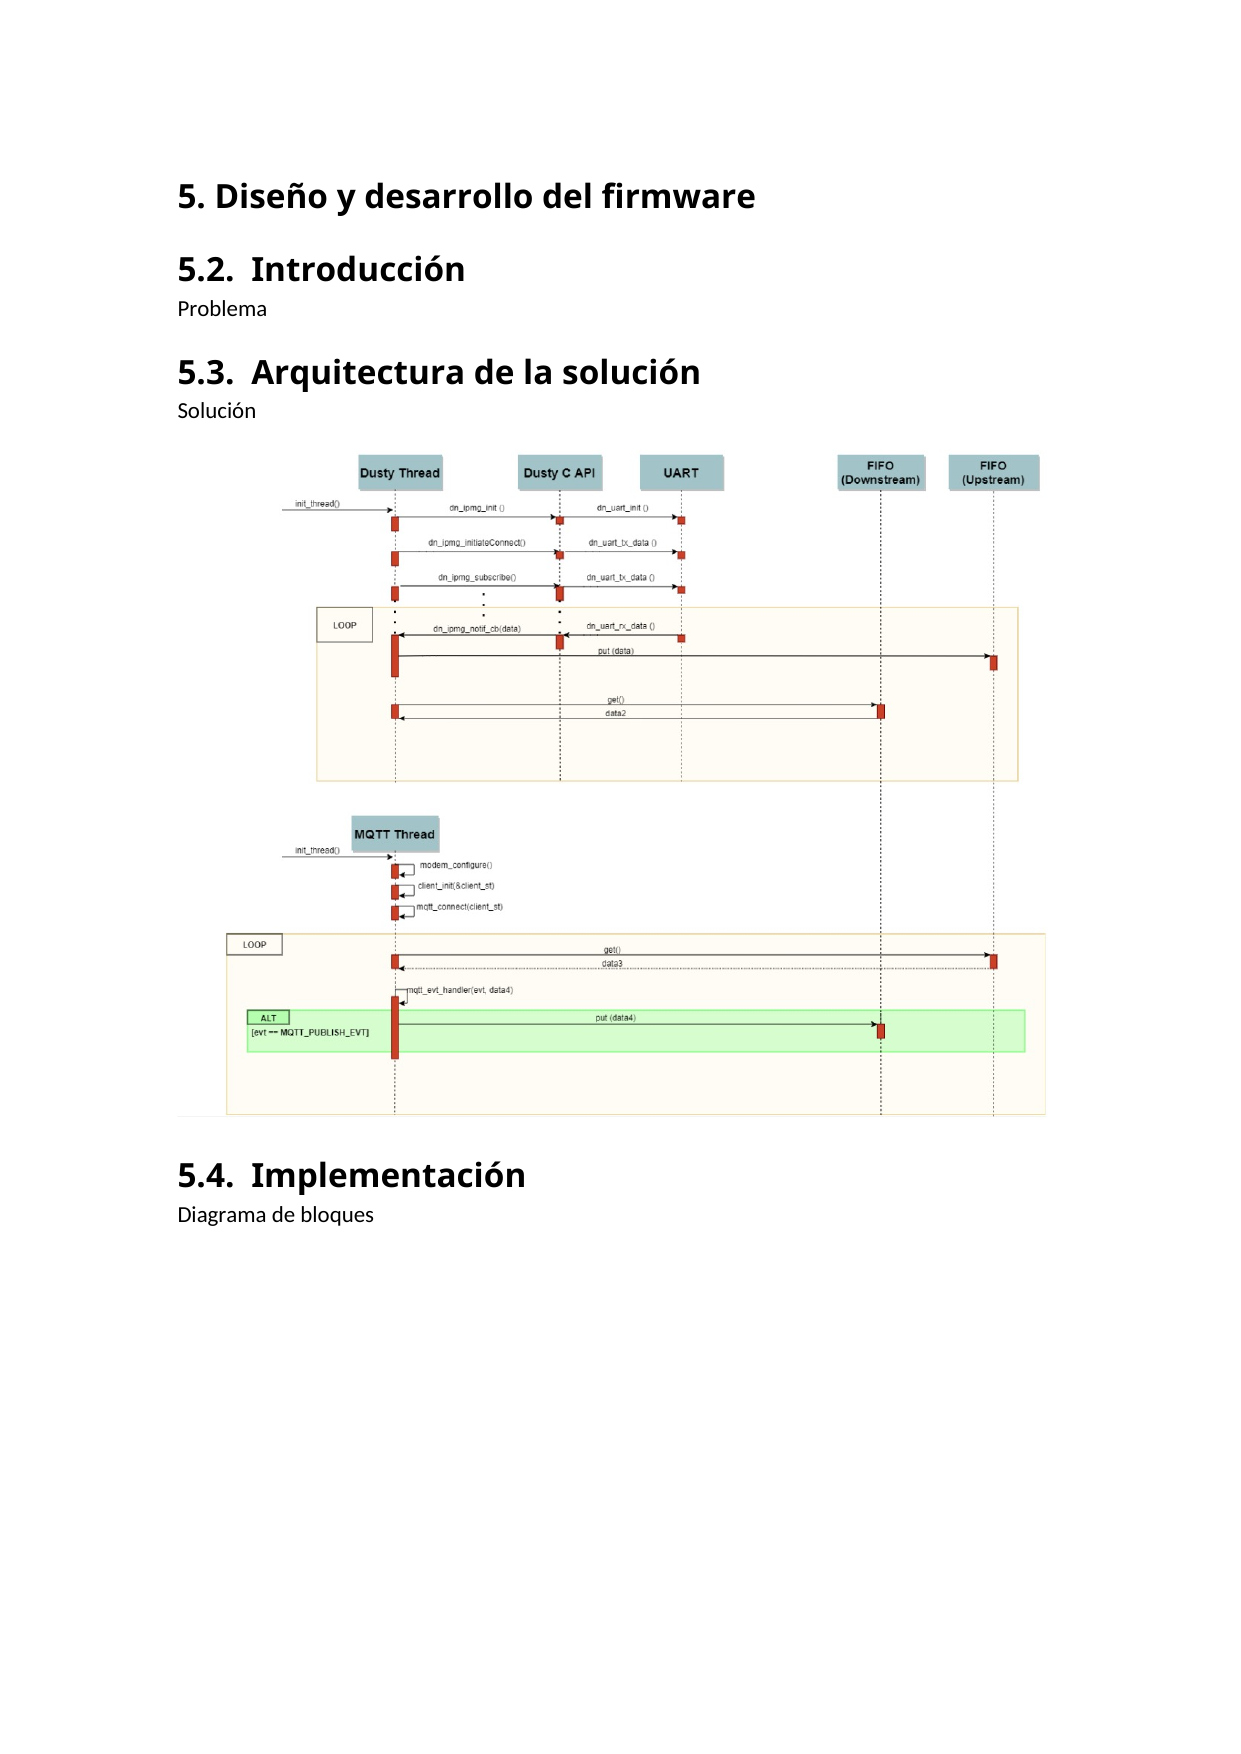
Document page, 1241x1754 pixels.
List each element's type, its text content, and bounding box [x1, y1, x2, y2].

subtitle Diseño y desarrollo del firmware [177, 173, 1063, 218]
picture [177, 426, 1063, 1126]
text Solución [177, 397, 1063, 426]
subtitle Implementación [177, 1152, 1063, 1197]
subtitle Introducción [177, 246, 1063, 291]
subtitle Arquitectura de la solución [177, 348, 1063, 394]
text Problema [177, 294, 1063, 322]
text Diagrama de bloques [177, 1200, 1063, 1228]
